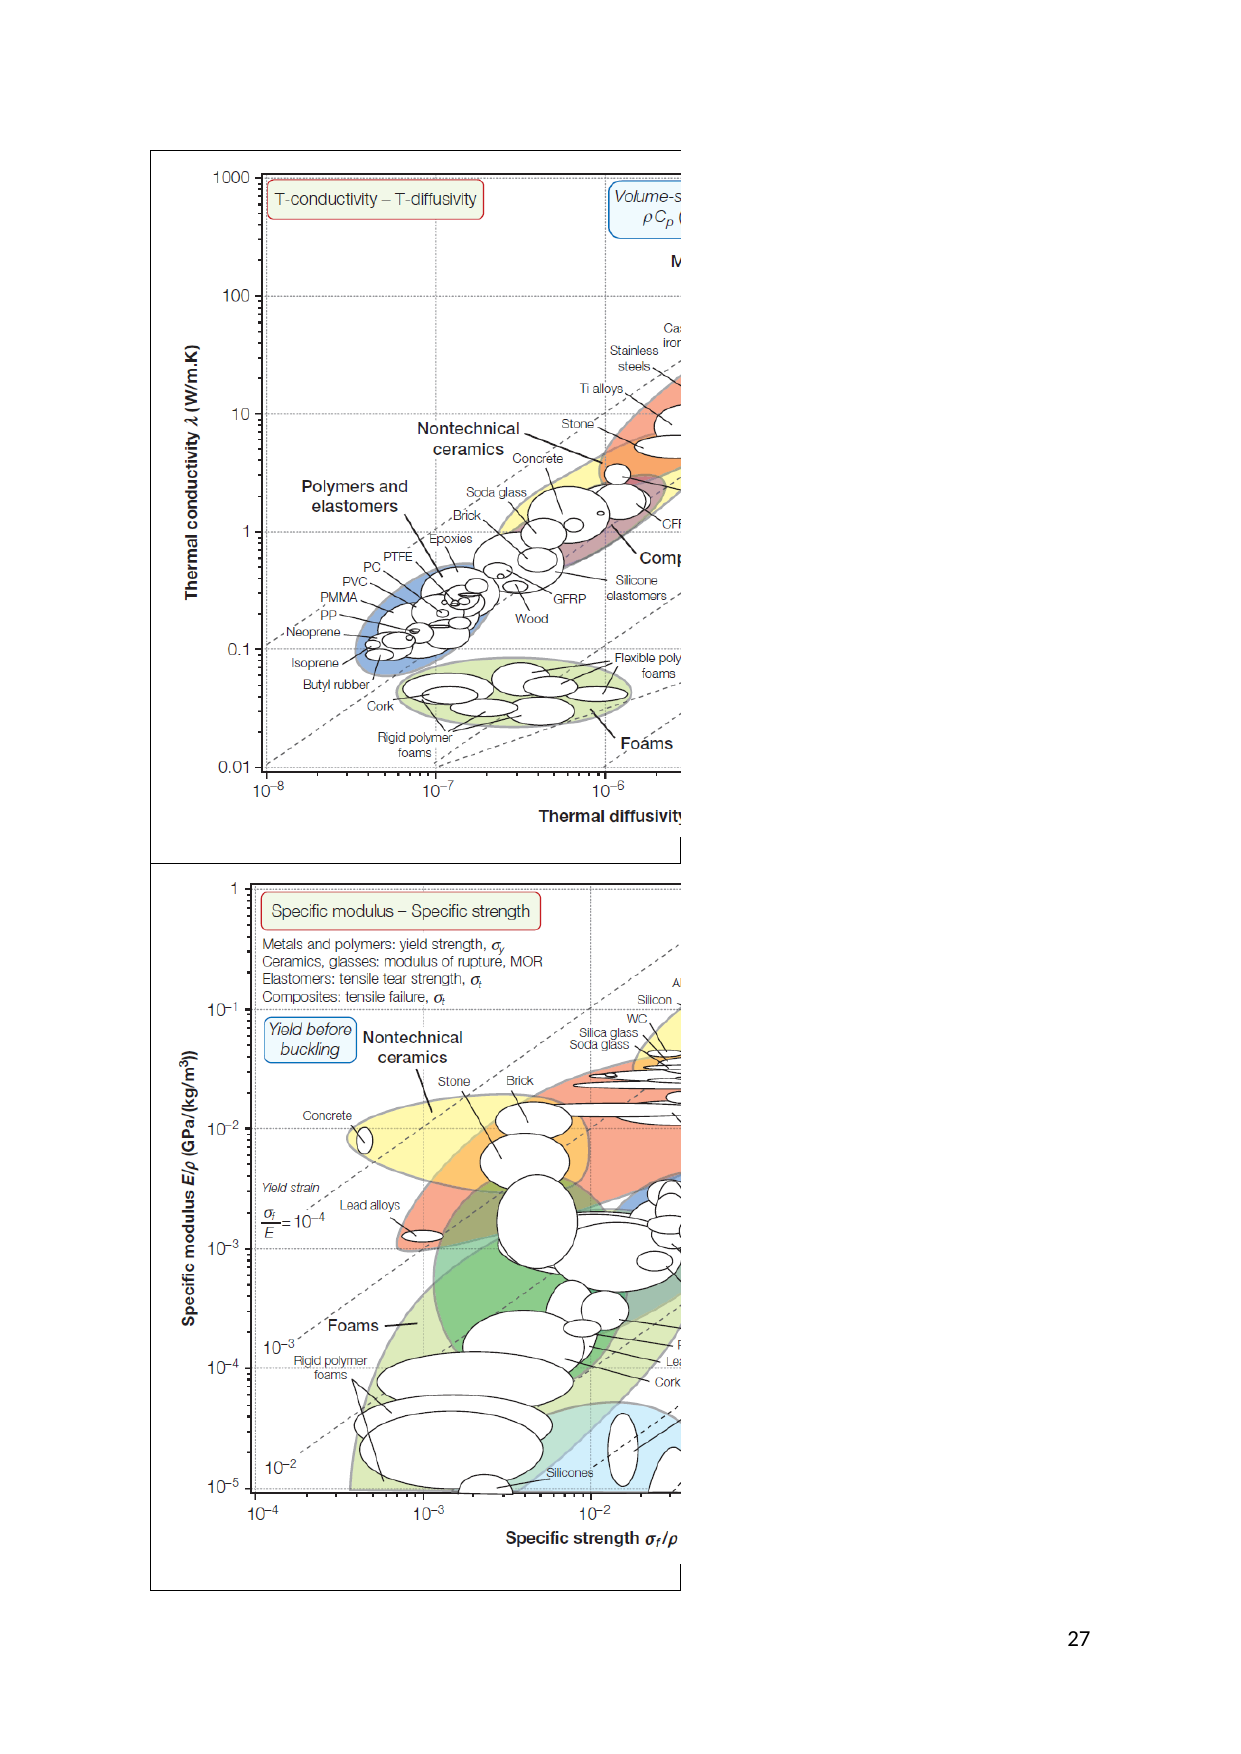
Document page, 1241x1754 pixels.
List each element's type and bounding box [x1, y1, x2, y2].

table_header [151, 151, 680, 863]
table_cell [151, 864, 680, 1590]
picture [161, 864, 681, 1564]
picture [161, 151, 681, 837]
